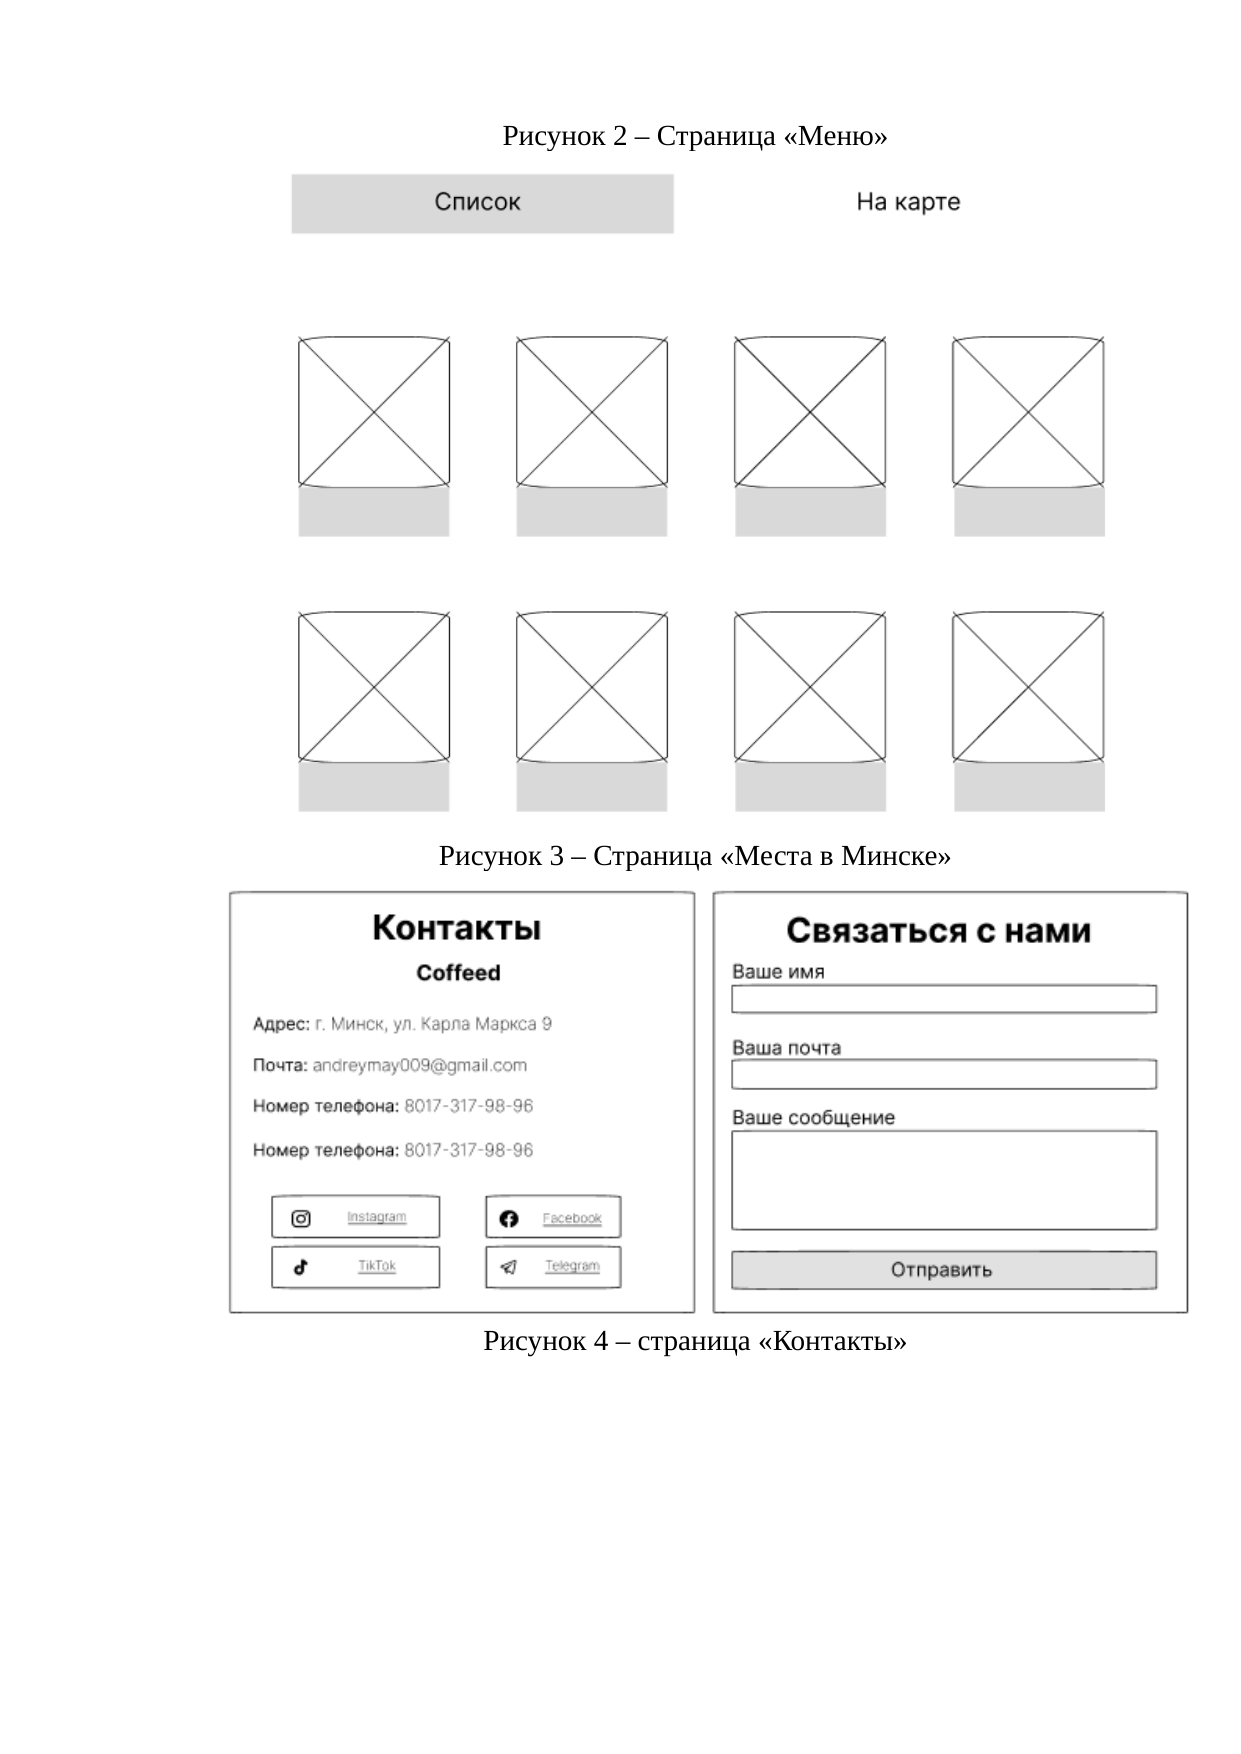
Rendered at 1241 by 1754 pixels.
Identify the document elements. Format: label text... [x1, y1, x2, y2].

picture [256, 151, 1135, 838]
text Рисунок 3 – Страница «Места в Минске» [136, 838, 1181, 871]
text Рисунок 4 – страница «Контакты» [136, 1323, 1181, 1356]
text Рисунок 2 – Страница «Меню» [136, 118, 1181, 152]
picture [209, 871, 1212, 1323]
